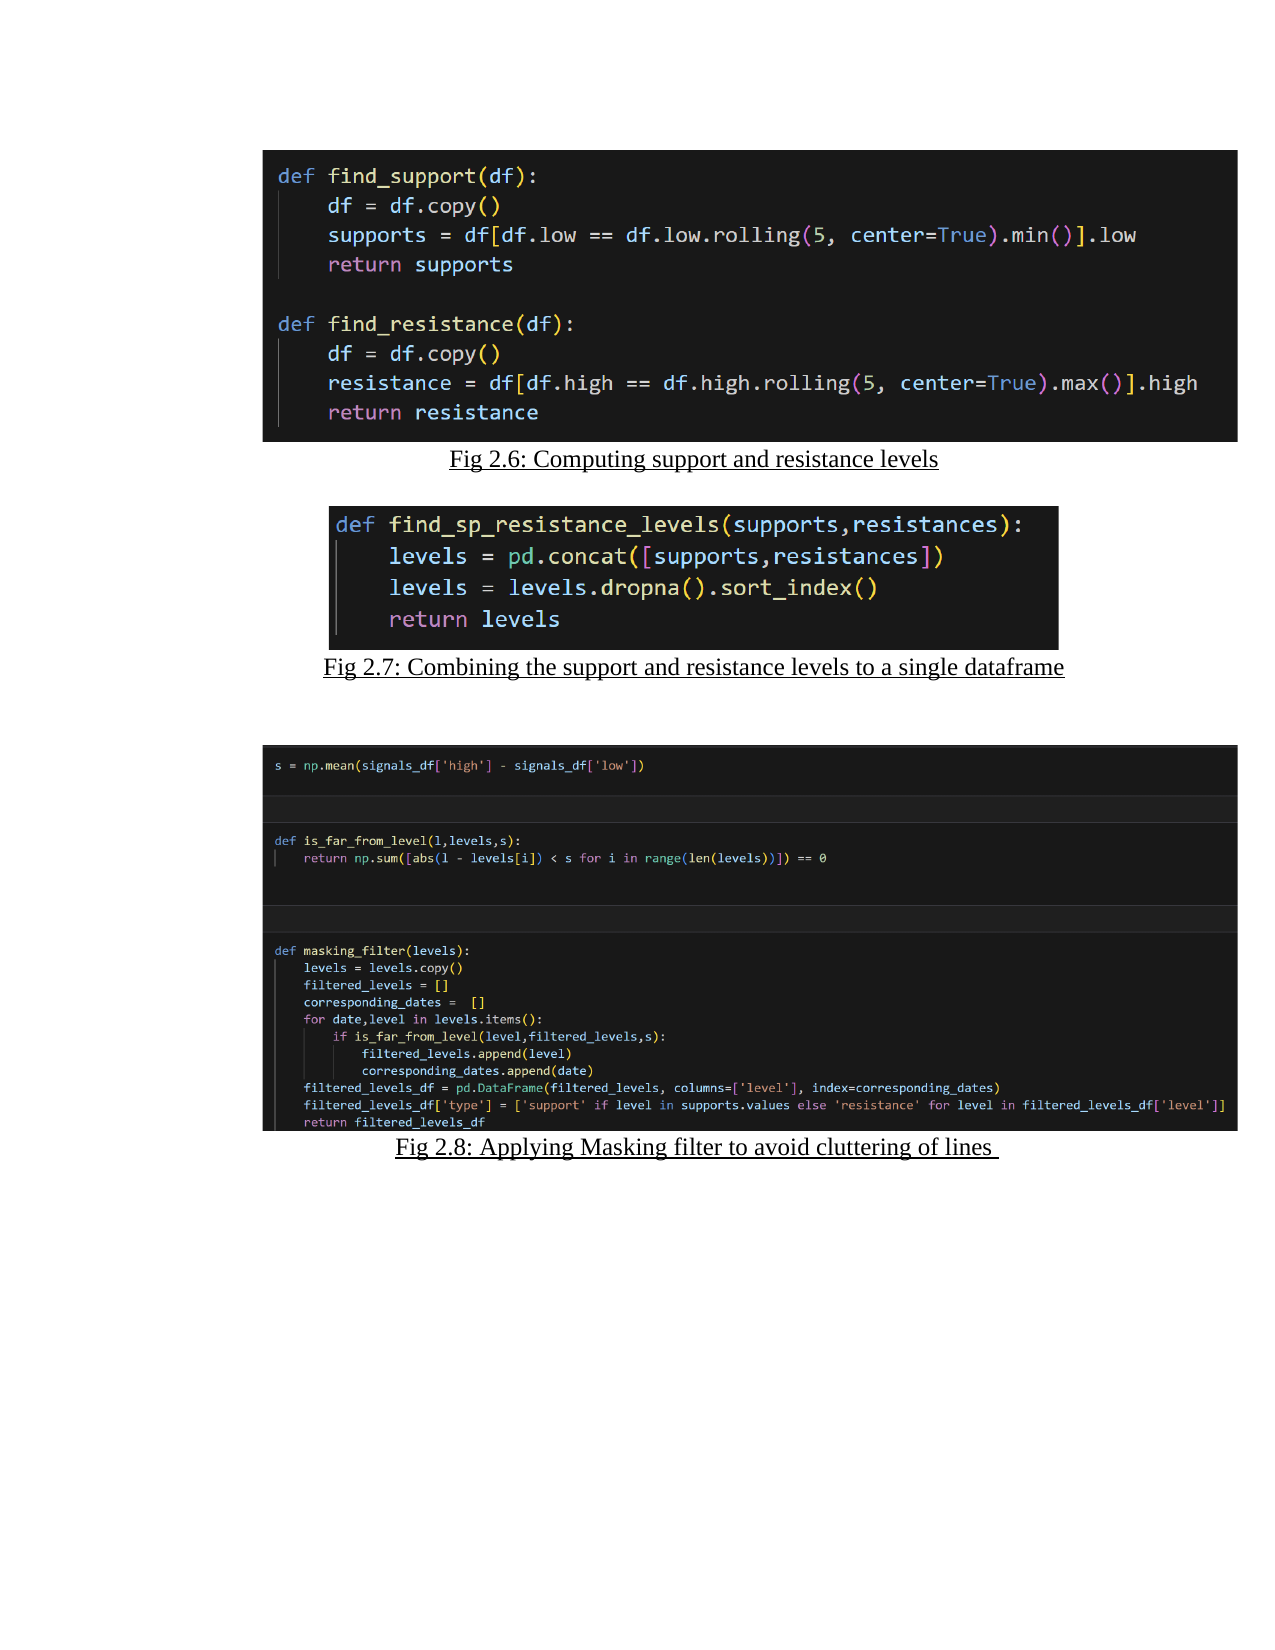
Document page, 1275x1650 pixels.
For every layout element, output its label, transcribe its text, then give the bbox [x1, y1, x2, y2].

list Fig 2.8: Applying Masking filter to avoid cluttering of lines [262, 1132, 1125, 1161]
picture [262, 150, 1238, 442]
list Fig 2.6: Computing support and resistance levels [262, 444, 1125, 473]
picture [328, 506, 1059, 650]
picture [262, 745, 1238, 1131]
list Fig 2.7: Combining the support and resistance levels to a single dataframe [262, 652, 1125, 681]
